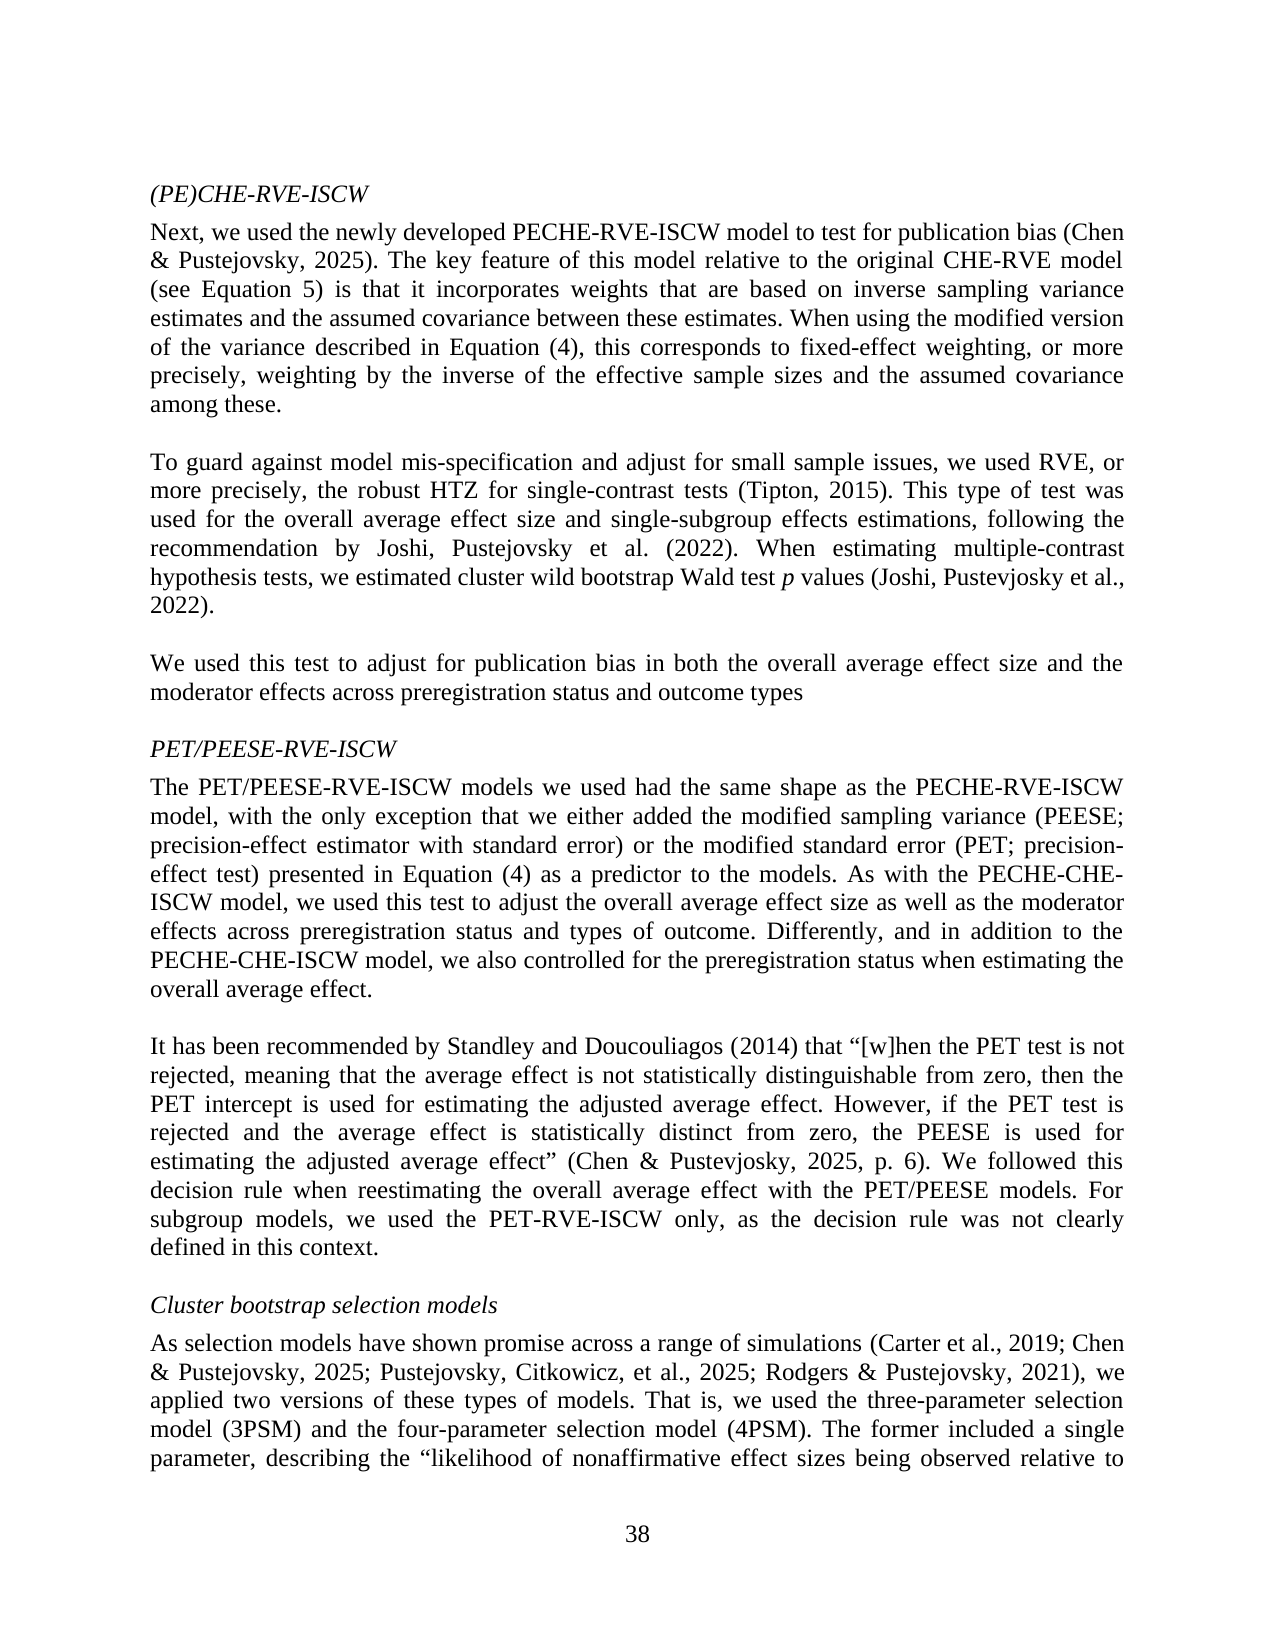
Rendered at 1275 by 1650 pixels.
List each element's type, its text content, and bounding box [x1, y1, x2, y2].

subtitle PET/PEESE-RVE-ISCW [150, 734, 1125, 763]
subtitle Cluster bootstrap selection models [150, 1290, 1125, 1319]
text It has been recommended by Standley and Doucouliagos (2014) that “[w]hen the PET test is not rejected, meaning that the average effect is not statistically distinguishable from zero, then the PET intercept is used for estimating the adjusted average effect. However, if the PET test is rejected and the average effect is statistically distinct from zero, the PEESE is used for estimating the adjusted average effect” (Chen & Pustevjosky, 2025, p. 6). We followed this decision rule when reestimating the overall average effect with the PET/PEESE models. For subgroup models, we used the PET-RVE-ISCW only, as the decision rule was not clearly defined in this context. [150, 1031, 1125, 1261]
subtitle (PE)CHE-RVE-ISCW [150, 179, 1125, 207]
text Next, we used the newly developed PECHE-RVE-ISCW model to test for publication bias (Chen & Pustejovsky, 2025). The key feature of this model relative to the original CHE-RVE model (see Equation 5) is that it incorporates weights that are based on inverse sampling variance estimates and the assumed covariance between these estimates. When using the modified version of the variance described in Equation (4), this corresponds to fixed-effect weighting, or more precisely, weighting by the inverse of the effective sample sizes and the assumed covariance among these. [150, 217, 1125, 418]
text We used this test to adjust for publication bias in both the overall average effect size and the moderator effects across preregistration status and outcome types [150, 648, 1125, 706]
text To guard against model mis-specification and adjust for small sample issues, we used RVE, or more precisely, the robust HTZ for single-contrast tests (Tipton, 2015). This type of test was used for the overall average effect size and single-subgroup effects estimations, following the recommendation by Joshi, Pustejovsky et al. (2022). When estimating multiple-contrast hypothesis tests, we estimated cluster wild bootstrap Wald test p values (Joshi, Pustevjosky et al., 2022). [150, 447, 1125, 619]
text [150, 1328, 1125, 1472]
text The PET/PEESE-RVE-ISCW models we used had the same shape as the PECHE-RVE-ISCW model, with the only exception that we either added the modified sampling variance (PEESE; precision-effect estimator with standard error) or the modified standard error (PET; precision-effect test) presented in Equation (4) as a predictor to the models. As with the PECHE-CHE-ISCW model, we used this test to adjust the overall average effect size as well as the moderator effects across preregistration status and types of outcome. Differently, and in addition to the PECHE-CHE-ISCW model, we also controlled for the preregistration status when estimating the overall average effect. [150, 772, 1125, 1002]
